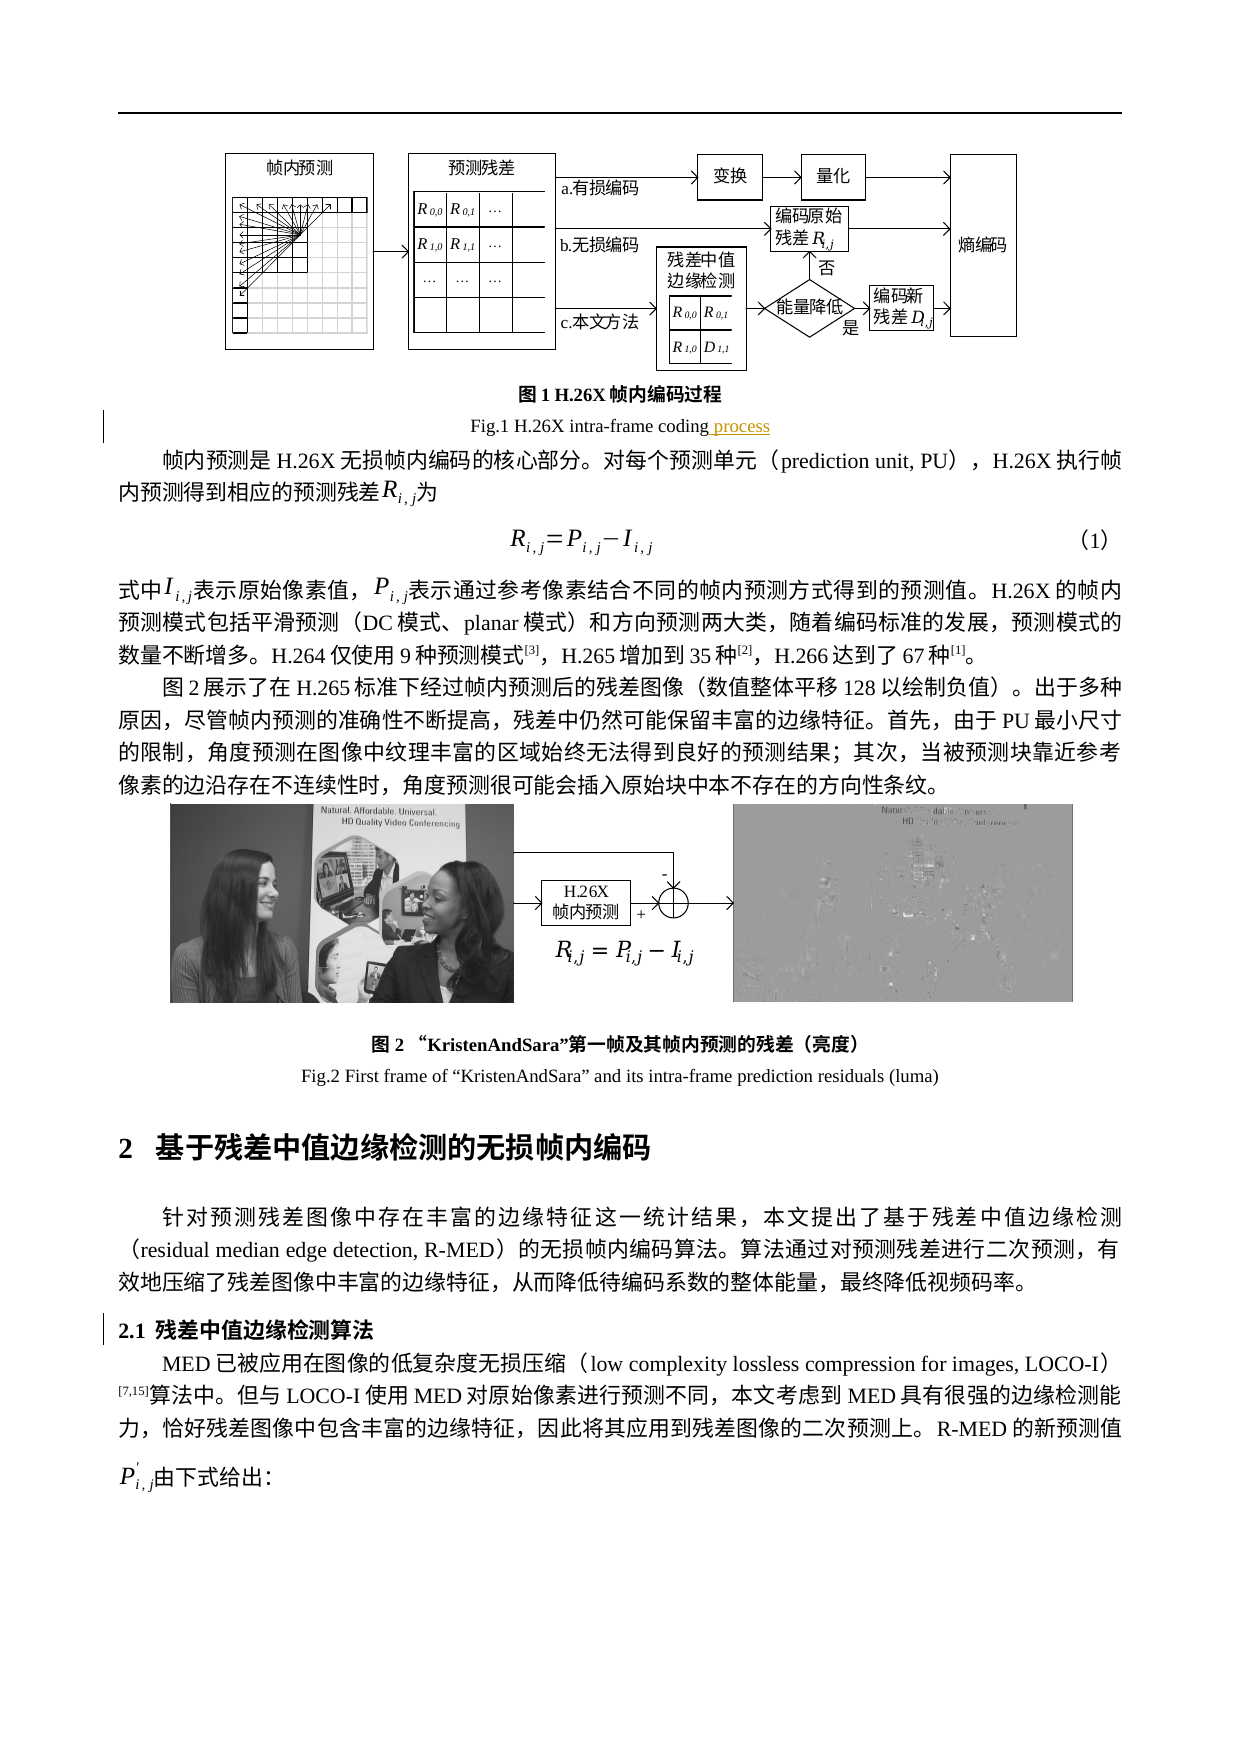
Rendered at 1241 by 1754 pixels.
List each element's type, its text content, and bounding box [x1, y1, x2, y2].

text 图2展示了在H.265标准下经过帧内预测后的残差图像（数值整体平移128以绘制负值）。出于多种原因，尽管帧内预测的准确性不断提高，残差中仍然可能保留丰富的边缘特征。首先，由于PU最小尺寸的限制，角度预测在图像中纹理丰富的区域始终无法得到良好的预测结果；其次，当被预测块靠近参考像素的边沿存在不连续性时，角度预测很可能会插入原始块中本不存在的方向性条纹。 [118, 670, 1122, 800]
list 残差中值边缘检测算法 [118, 1313, 1122, 1345]
text 针对预测残差图像中存在丰富的边缘特征这一统计结果，本文提出了基于残差中值边缘检测（residual median edge detection, R-MED）的无损帧内编码算法。算法通过对预测残差进行二次预测，有效地压缩了残差图像中丰富的边缘特征，从而降低待编码系数的整体能量，最终降低视频码率。 [118, 1199, 1122, 1297]
text 式中表示原始像素值，表示通过参考像素结合不同的帧内预测方式得到的预测值。H.26X的帧内预测模式包括平滑预测（DC模式、planar模式）和方向预测两大类，随着编码标准的发展，预测模式的数量不断增多。H.264仅使用9种预测模式[3]，H.265增加到35种[2]，H.266达到了67种[1]。 [118, 572, 1122, 670]
text （1） [118, 507, 1122, 572]
text MED已被应用在图像的低复杂度无损压缩（low complexity lossless compression for images, LOCO-I）[7,15]算法中。但与LOCO-I使用MED对原始像素进行预测不同，本文考虑到MED具有很强的边缘检测能力，恰好残差图像中包含丰富的边缘特征，因此将其应用到残差图像的二次预测上。R-MED的新预测值由下式给出： [118, 1345, 1122, 1508]
text 帧内预测是H.26X无损帧内编码的核心部分。对每个预测单元（prediction unit, PU），H.26X执行帧内预测得到相应的预测残差为 [118, 442, 1122, 507]
text 图1 H.26X帧内编码过程 [118, 377, 1122, 410]
text Fig.1 H.26X intra-frame coding [118, 410, 1122, 442]
text Fig.2 First frame of “KristenAndSara” and its intra-frame prediction residuals (luma) [118, 1060, 1122, 1092]
text 图 2 “KristenAndSara”第一帧及其帧内预测的残差（亮度） [118, 1027, 1122, 1060]
list 基于残差中值边缘检测的无损帧内编码 [118, 1113, 1122, 1178]
